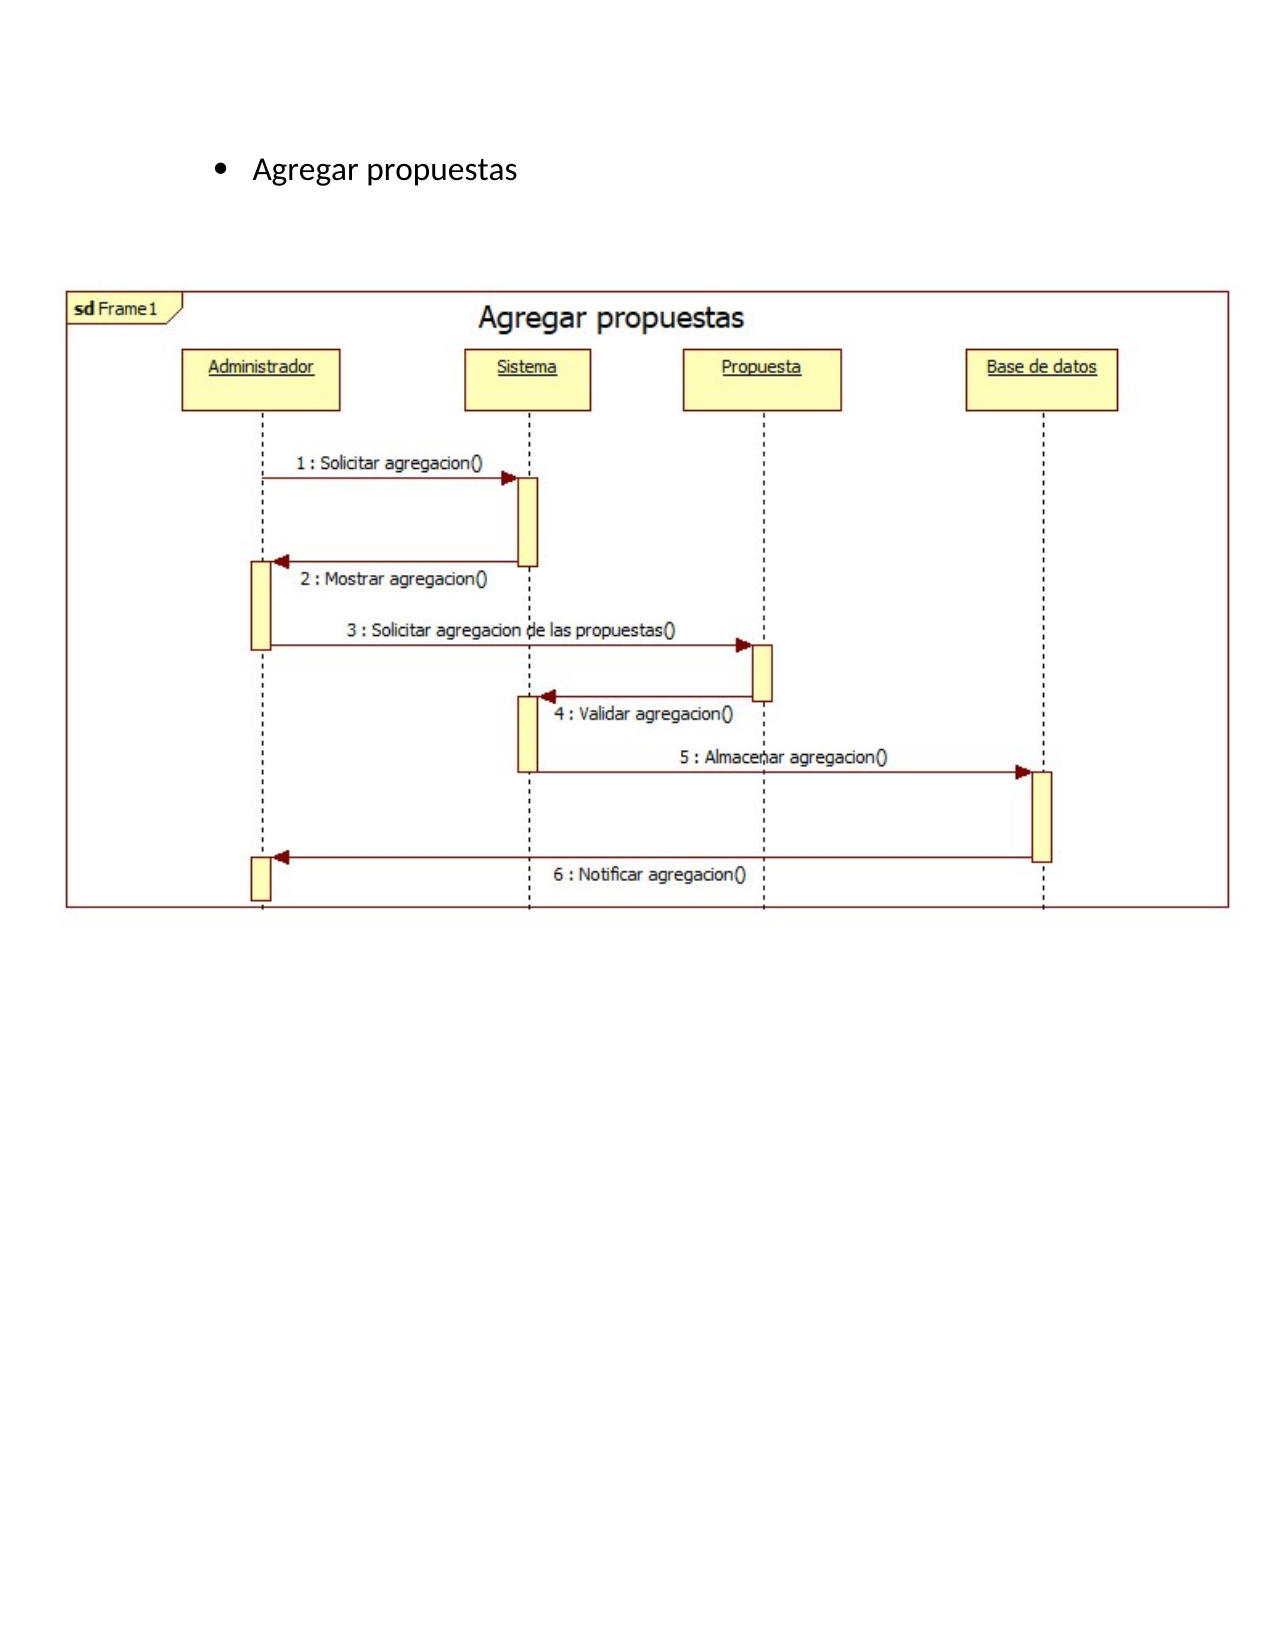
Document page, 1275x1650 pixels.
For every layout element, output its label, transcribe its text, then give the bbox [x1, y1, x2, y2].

picture [34, 259, 1260, 942]
list Agregar propuestas [215, 148, 1098, 188]
